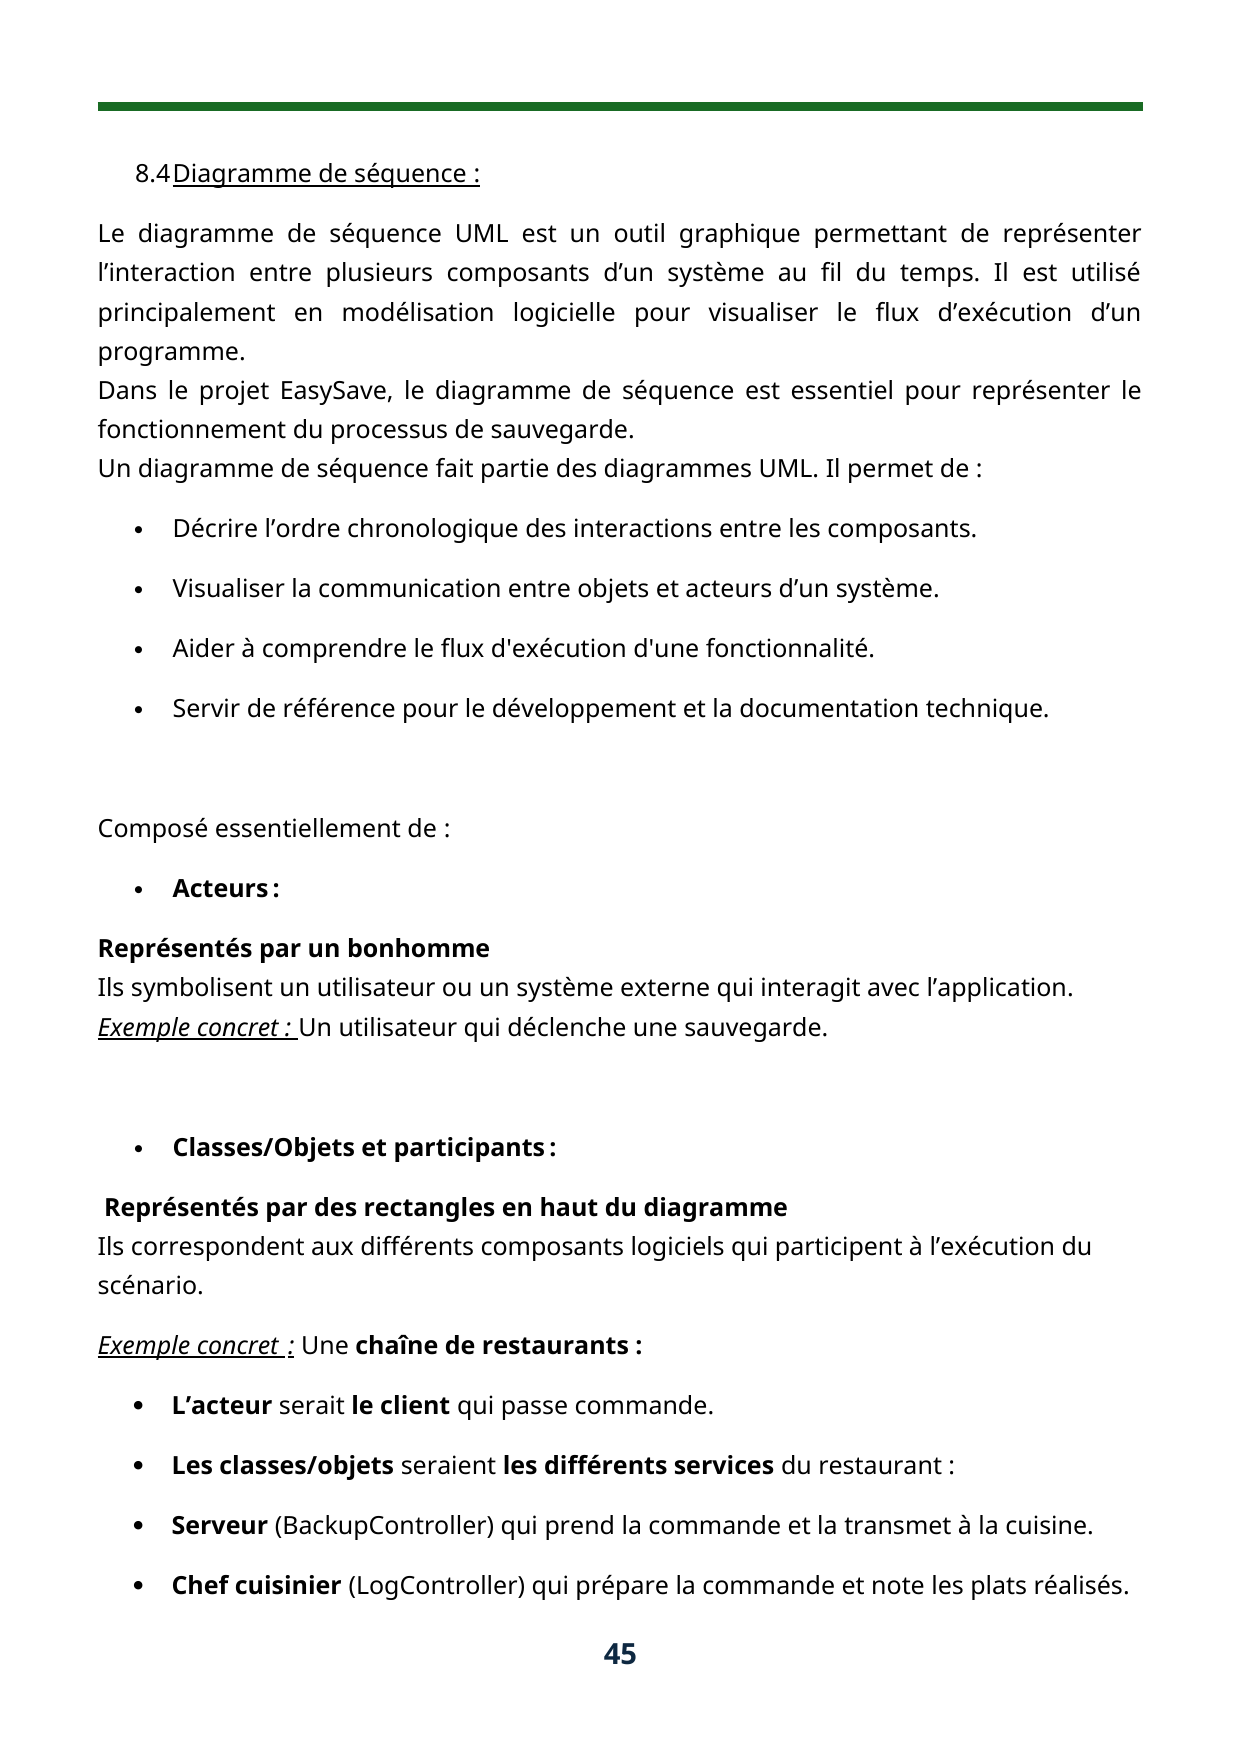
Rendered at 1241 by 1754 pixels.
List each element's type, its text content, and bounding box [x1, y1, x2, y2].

list Diagramme de séquence : [135, 156, 1143, 190]
list Classes/Objets et participants : [135, 1129, 1143, 1163]
list Acteurs : [135, 871, 1143, 905]
text Le diagramme de séquence UML est un outil graphique permettant de représenter l’interaction entre plusieurs composants d’un système au fil du temps. Il est utilisé principalement en modélisation logicielle pour visualiser le flux d’exécution d’un programme. [97, 216, 1143, 367]
text Composé essentiellement de : [97, 811, 1143, 845]
text Exemple concret : Une chaîne de restaurants : [97, 1328, 1143, 1362]
list L’acteur serait le client qui passe commande. [134, 1388, 1143, 1422]
list Aider à comprendre le flux d'exécution d'une fonctionnalité. [135, 631, 1143, 665]
list Décrire l’ordre chronologique des interactions entre les composants. [135, 511, 1143, 545]
text Représentés par des rectangles en haut du diagramme Ils correspondent aux différents composants logiciels qui participent à l’exécution du scénario. [97, 1189, 1143, 1302]
text Un diagramme de séquence fait partie des diagrammes UML. Il permet de : [97, 451, 1143, 485]
text Représentés par un bonhomme Ils symbolisent un utilisateur ou un système externe qui interagit avec l’application. Exemple concret : Un utilisateur qui déclenche une sauvegarde. [97, 931, 1143, 1043]
text Dans le projet EasySave, le diagramme de séquence est essentiel pour représenter le fonctionnement du processus de sauvegarde. [97, 373, 1143, 446]
list Chef cuisinier (LogController) qui prépare la commande et note les plats réalisés. [134, 1568, 1143, 1602]
list Serveur (BackupController) qui prend la commande et la transmet à la cuisine. [134, 1508, 1143, 1542]
list Visualiser la communication entre objets et acteurs d’un système. [135, 571, 1143, 605]
list Servir de référence pour le développement et la documentation technique. [135, 691, 1143, 725]
list Les classes/objets seraient les différents services du restaurant : [134, 1448, 1143, 1482]
